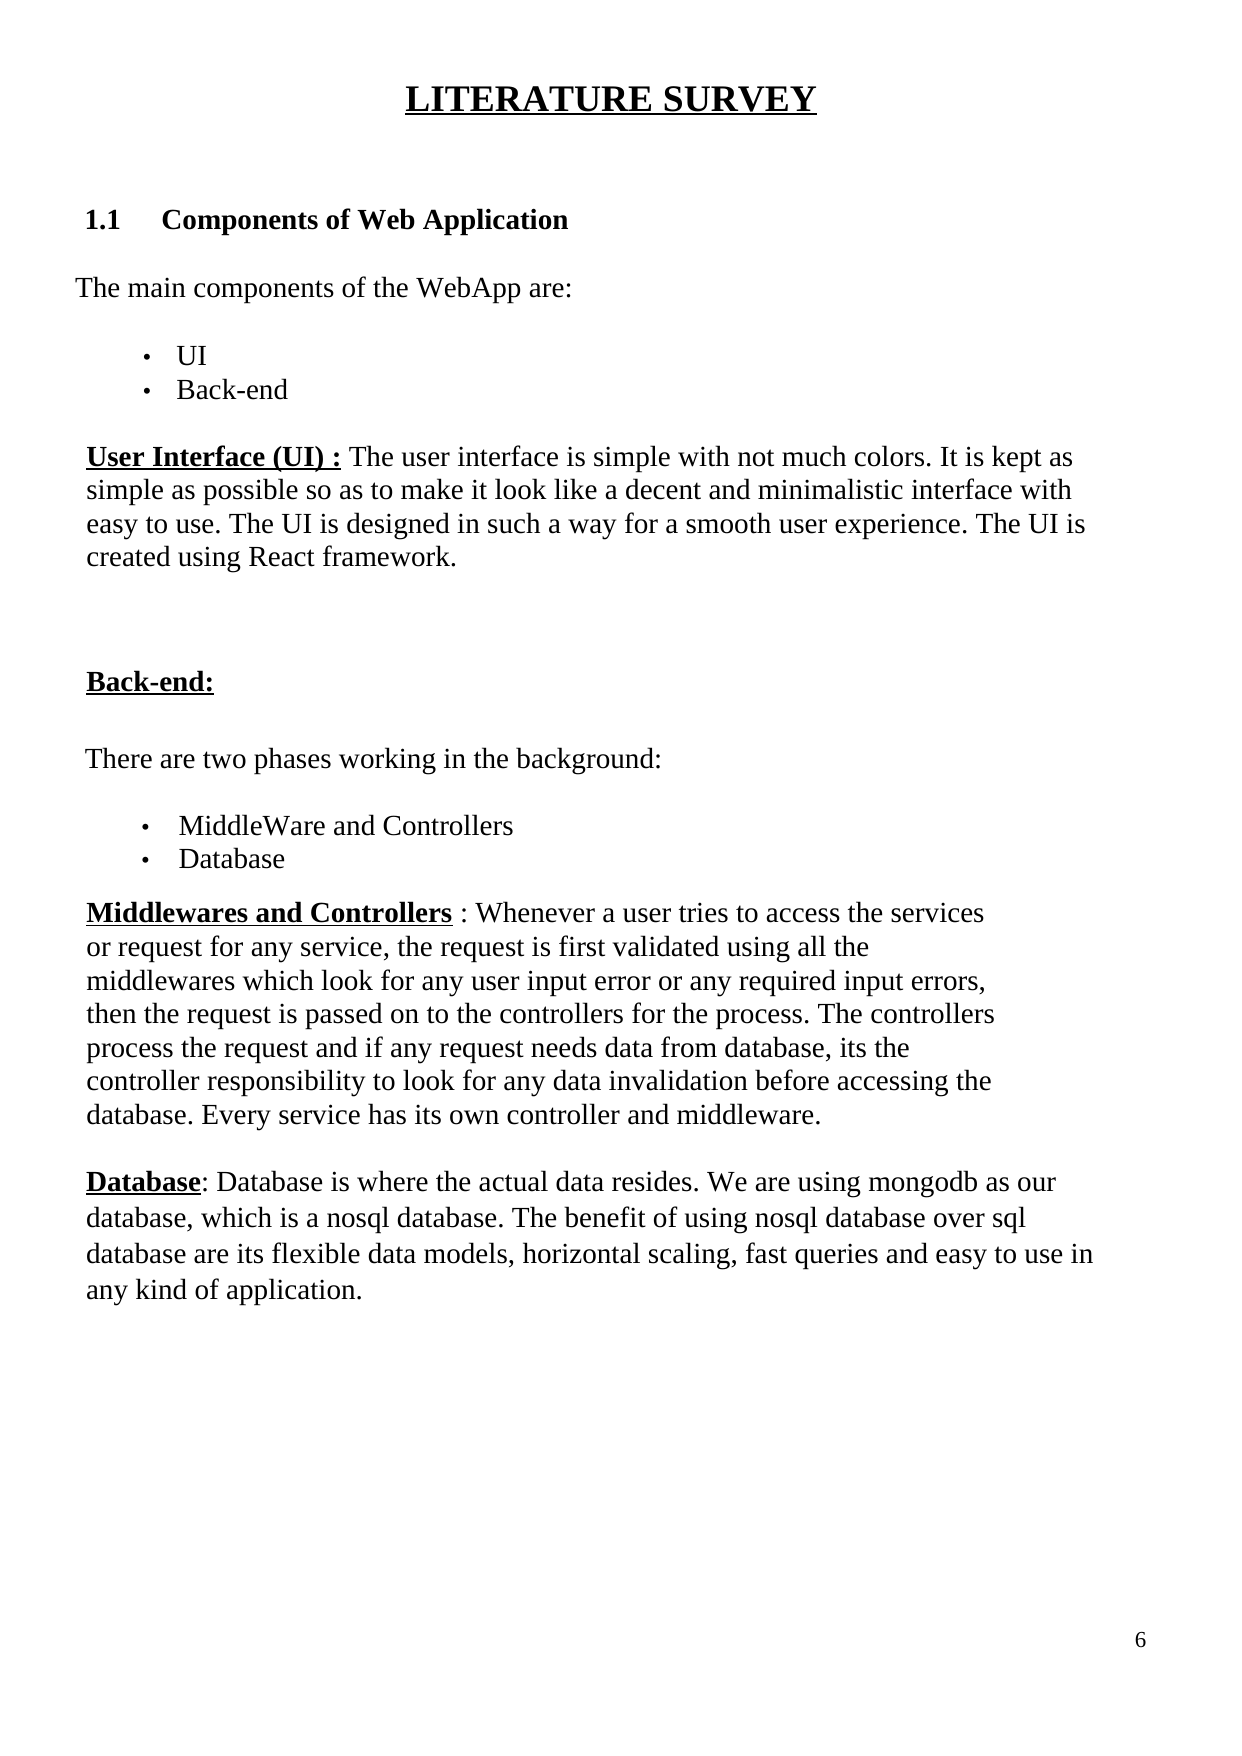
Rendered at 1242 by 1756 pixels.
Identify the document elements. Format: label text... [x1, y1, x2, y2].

list UI [142, 338, 1158, 372]
list MiddleWare and Controllers [141, 808, 1158, 841]
text The main components of the WebApp are: [75, 270, 1158, 303]
text Back-end: [86, 664, 1158, 698]
text LITERATURE SURVEY [140, 76, 1082, 119]
subtitle Components of Web Application [84, 202, 1158, 235]
text User Interface (UI) : The user interface is simple with not much colors. It is kept as simple as possible so as to make it look like a decent and minimalistic interface with easy to use. The UI is designed in such a way for a smooth user experience. The UI is created using React framework. [86, 439, 1096, 573]
list Back-end [142, 372, 1158, 405]
text Database: Database is where the actual data resides. We are using mongodb as our database, which is a nosql database. The benefit of using nosql database over sql database are its flexible data models, horizontal scaling, fast queries and easy to use in any kind of application. [86, 1164, 1111, 1306]
list Database [141, 841, 1158, 875]
text Middlewares and Controllers : Whenever a user tries to access the services or request for any service, the request is first validated using all the middlewares which look for any user input error or any required input errors, then the request is passed on to the controllers for the process. The controllers process the request and if any request needs data from database, its the controller responsibility to look for any data invalidation before accessing the database. Every service has its own controller and middleware. [86, 896, 1014, 1130]
text There are two phases working in the background: [84, 741, 1158, 774]
